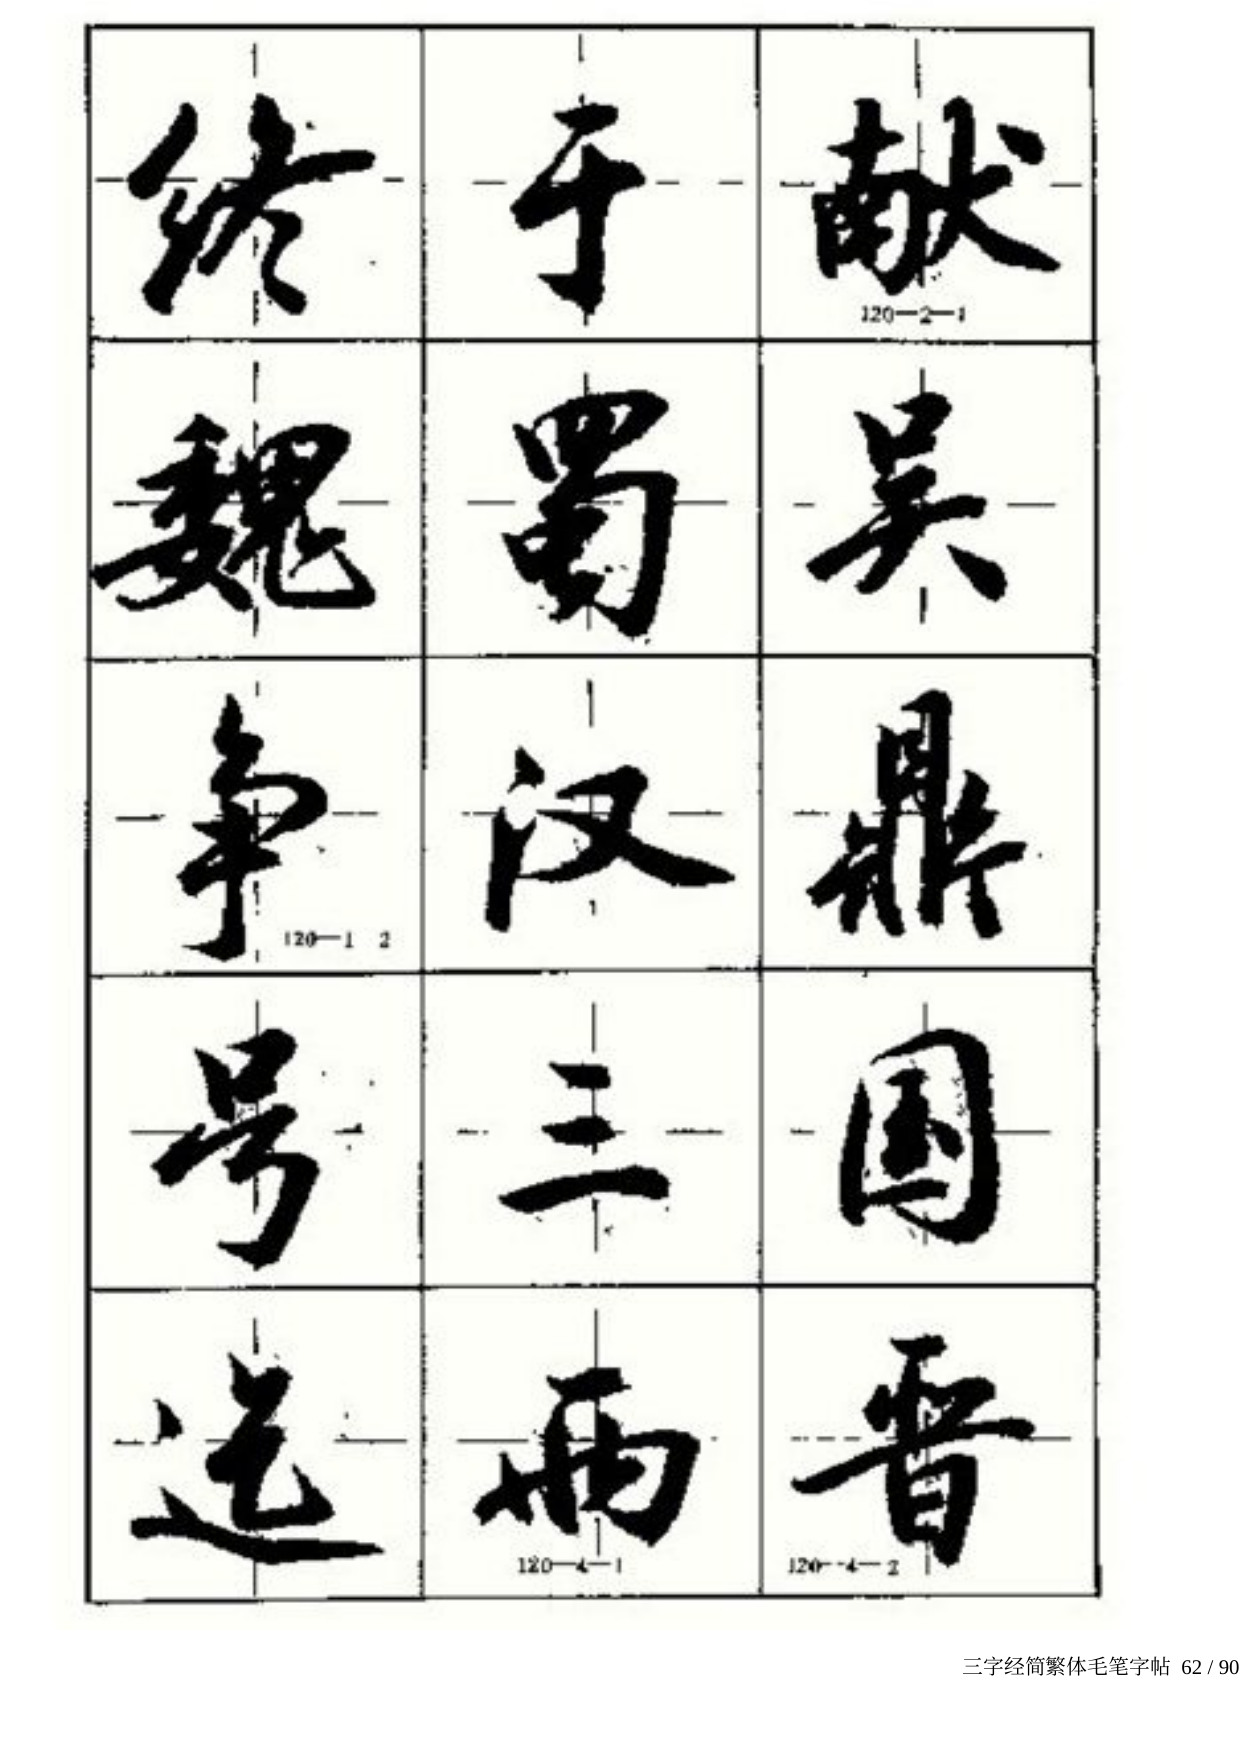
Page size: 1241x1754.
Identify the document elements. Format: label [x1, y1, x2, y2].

picture [45, 1, 1195, 1630]
